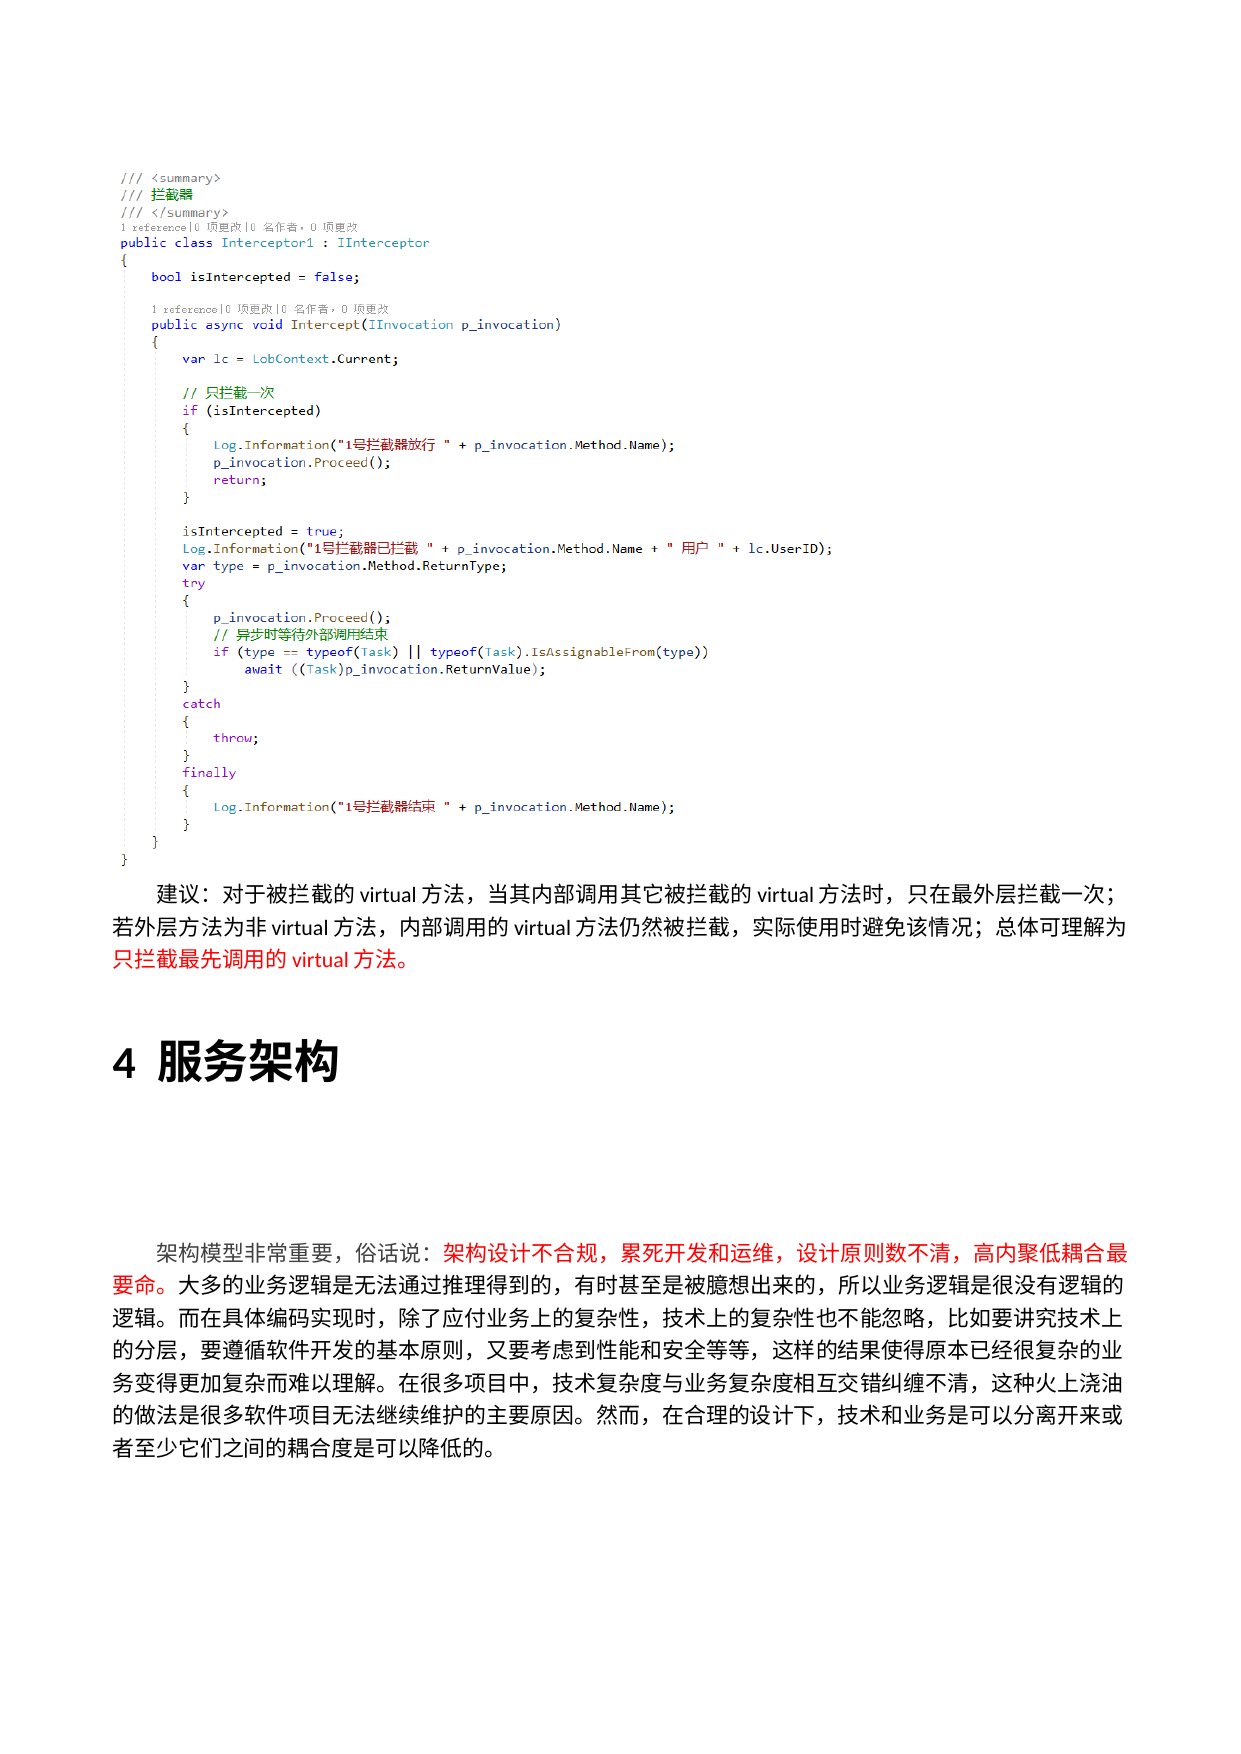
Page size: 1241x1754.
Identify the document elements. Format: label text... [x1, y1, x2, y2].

text 架构模型非常重要，俗话说：架构设计不合规，累死开发和运维，设计原则数不清，高内聚低耦合最要命。大多的业务逻辑是无法通过推理得到的，有时甚至是被臆想出来的，所以业务逻辑是很没有逻辑的逻辑。而在具体编码实现时，除了应付业务上的复杂性，技术上的复杂性也不能忽略，比如要讲究技术上的分层，要遵循软件开发的基本原则，又要考虑到性能和安全等等，这样的结果使得原本已经很复杂的业务变得更加复杂而难以理解。在很多项目中，技术复杂度与业务复杂度相互交错纠缠不清，这种火上浇油的做法是很多软件项目无法继续维护的主要原因。然而，在合理的设计下，技术和业务是可以分离开来或者至少它们之间的耦合度是可以降低的。 [112, 1235, 1128, 1463]
picture [112, 162, 837, 873]
text 建议：对于被拦截的virtual方法，当其内部调用其它被拦截的virtual方法时，只在最外层拦截一次；若外层方法为非virtual方法，内部调用的virtual方法仍然被拦截，实际使用时避免该情况；总体可理解为只拦截最先调用的virtual方法。 [112, 877, 1128, 974]
subtitle 服务架构 [112, 1010, 1128, 1107]
